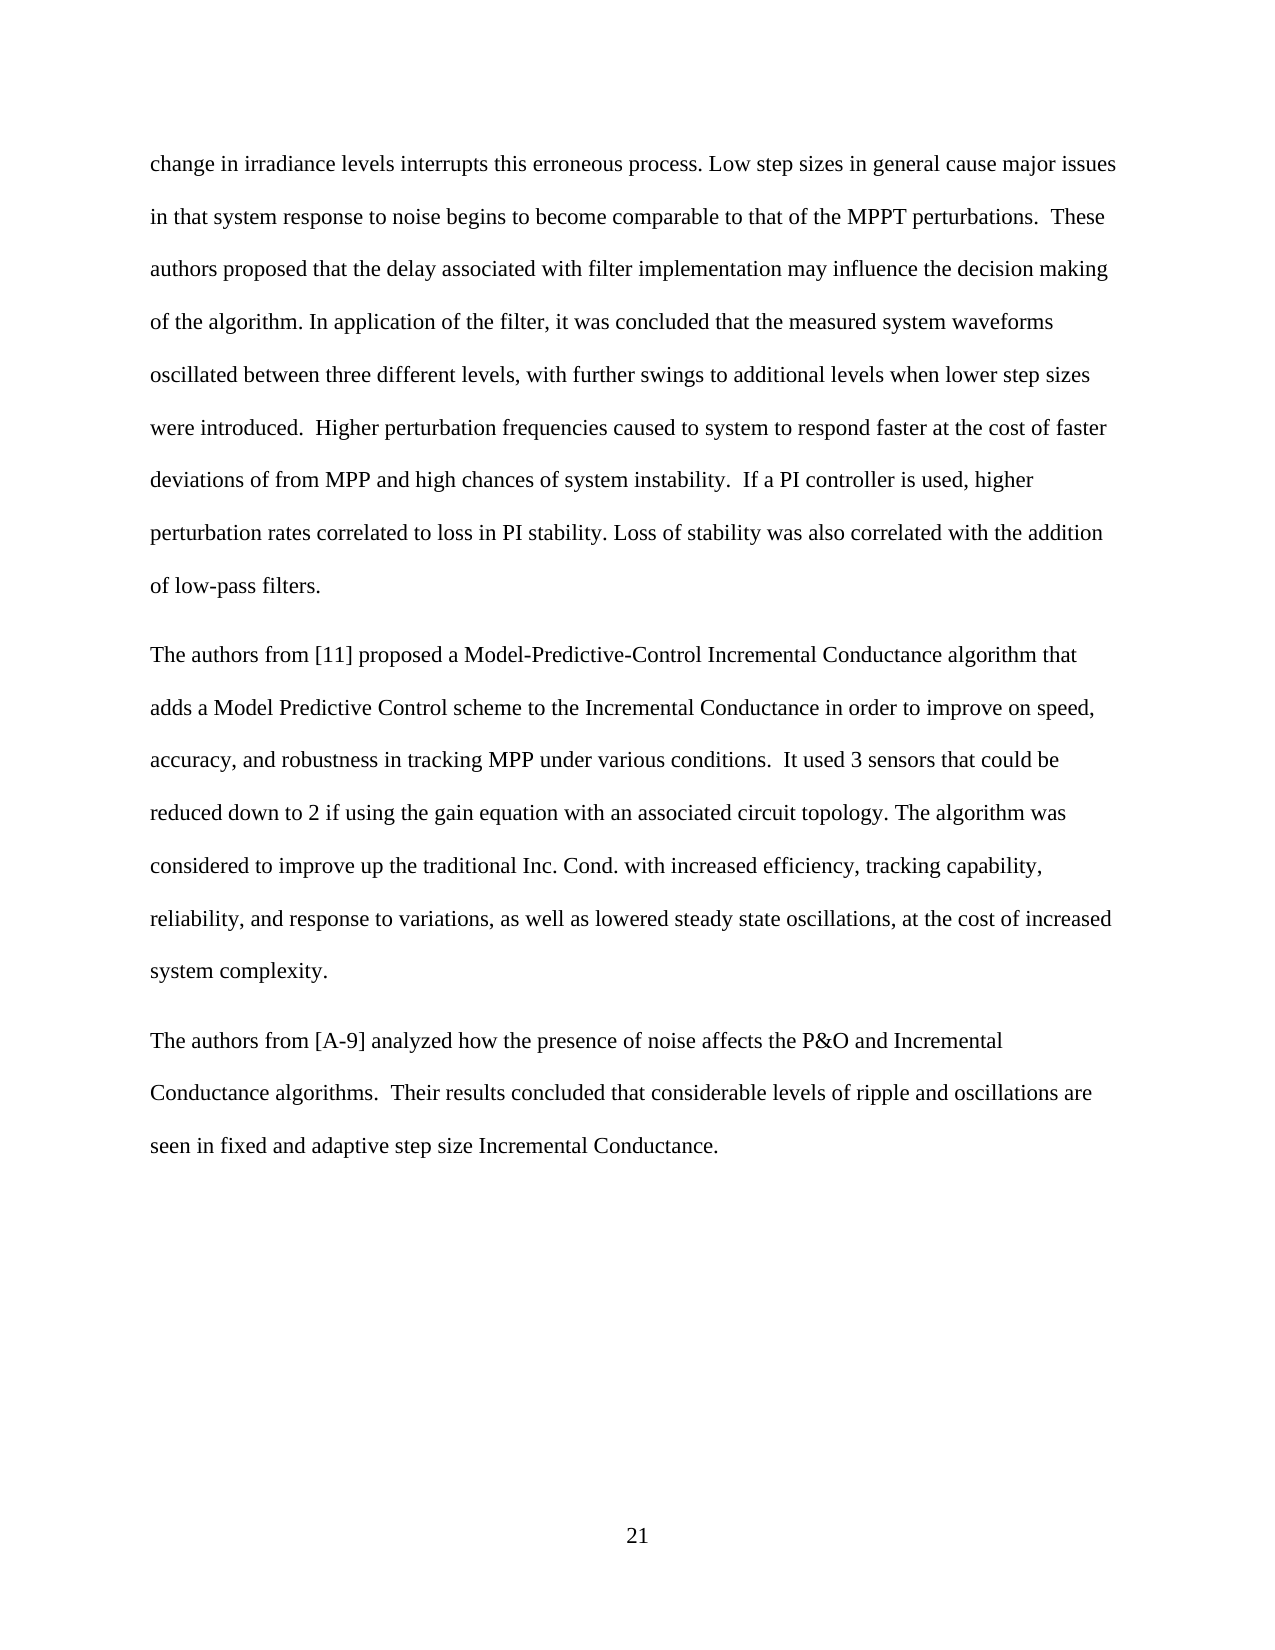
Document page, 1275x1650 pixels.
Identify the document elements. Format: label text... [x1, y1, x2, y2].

text The authors from [A-9] analyzed how the presence of noise affects the P&O and Incremental Conductance algorithms. Their results concluded that considerable levels of ripple and oscillations are seen in fixed and adaptive step size Incremental Conductance. [150, 1027, 1125, 1158]
text The authors from [11] proposed a Model-Predictive-Control Incremental Conductance algorithm that adds a Model Predictive Control scheme to the Incremental Conductance in order to improve on speed, accuracy, and robustness in tracking MPP under various conditions. It used 3 sensors that could be reduced down to 2 if using the gain equation with an associated circuit topology. The algorithm was considered to improve up the traditional Inc. Cond. with increased efficiency, tracking capability, reliability, and response to variations, as well as lowered steady state oscillations, at the cost of increased system complexity. [150, 641, 1125, 984]
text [150, 150, 1125, 598]
